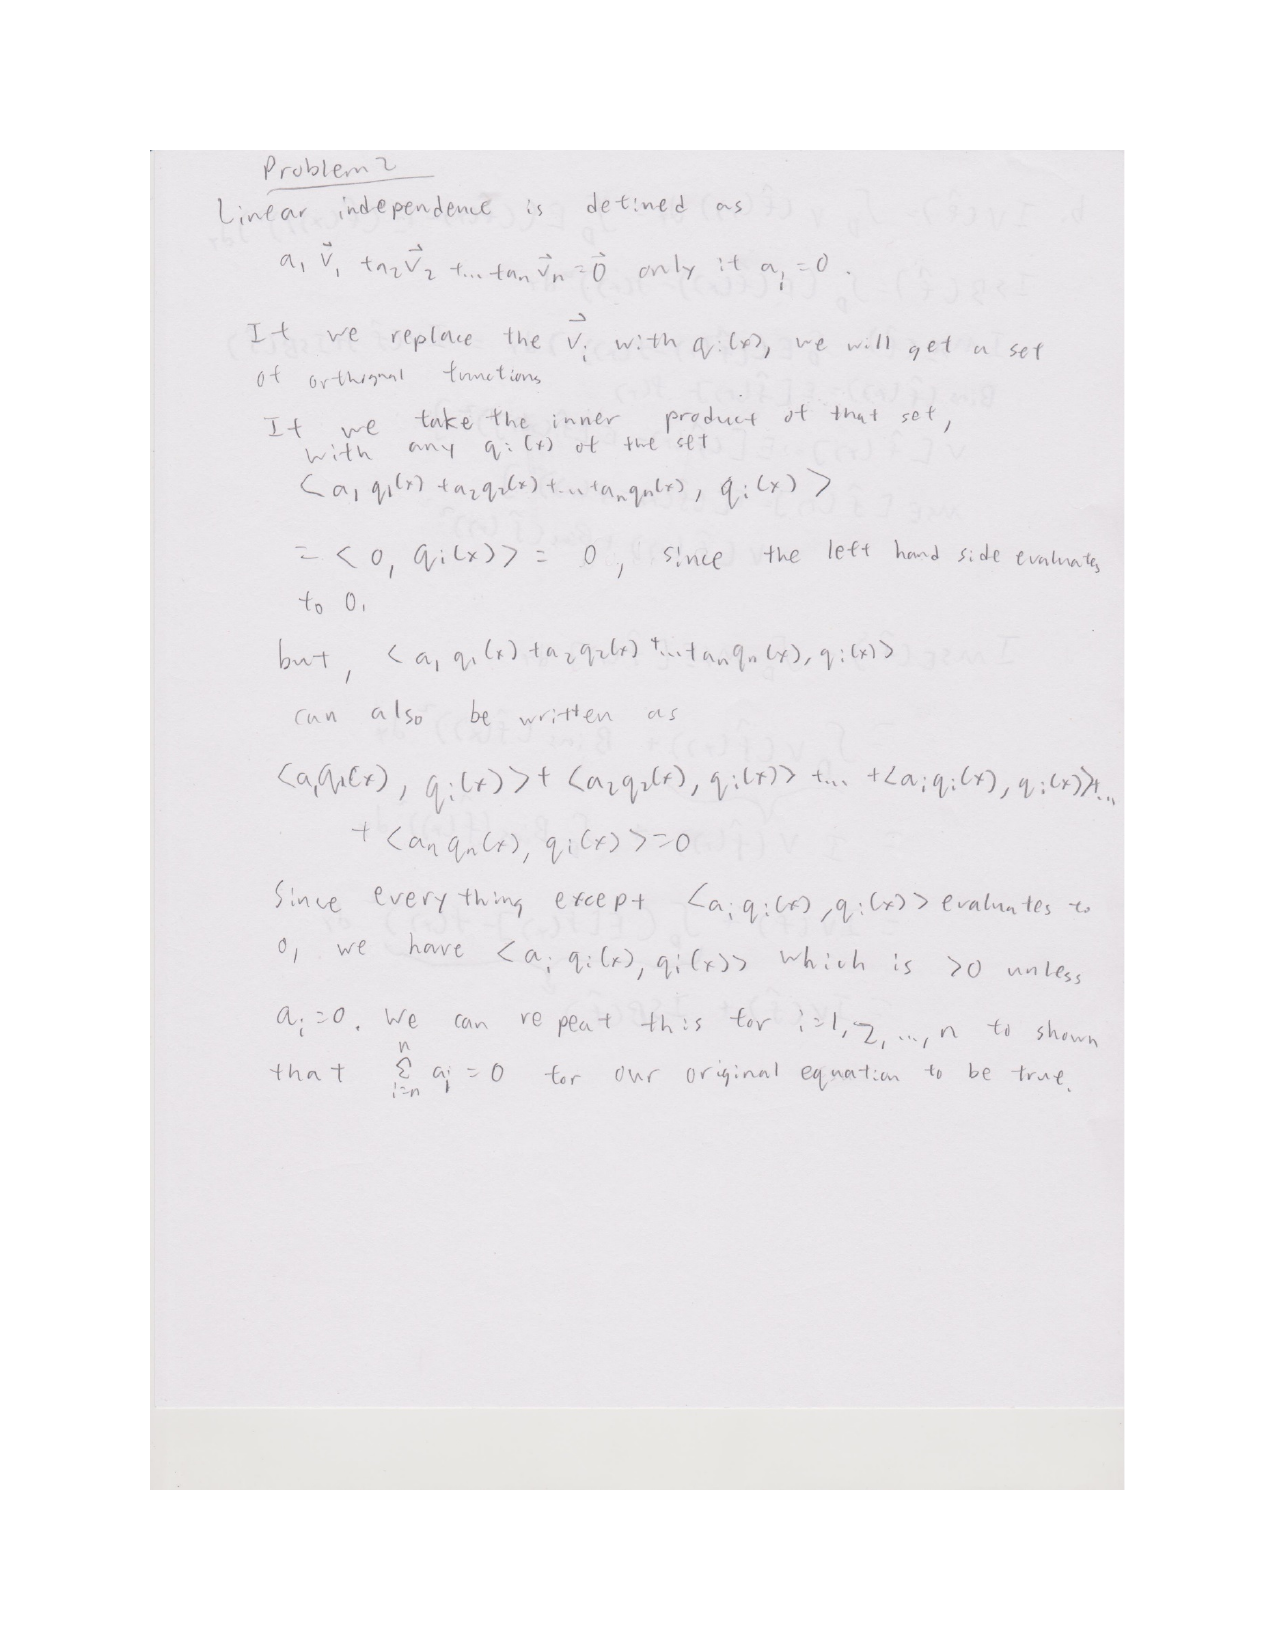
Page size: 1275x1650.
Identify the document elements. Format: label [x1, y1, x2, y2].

picture [150, 150, 1125, 1490]
